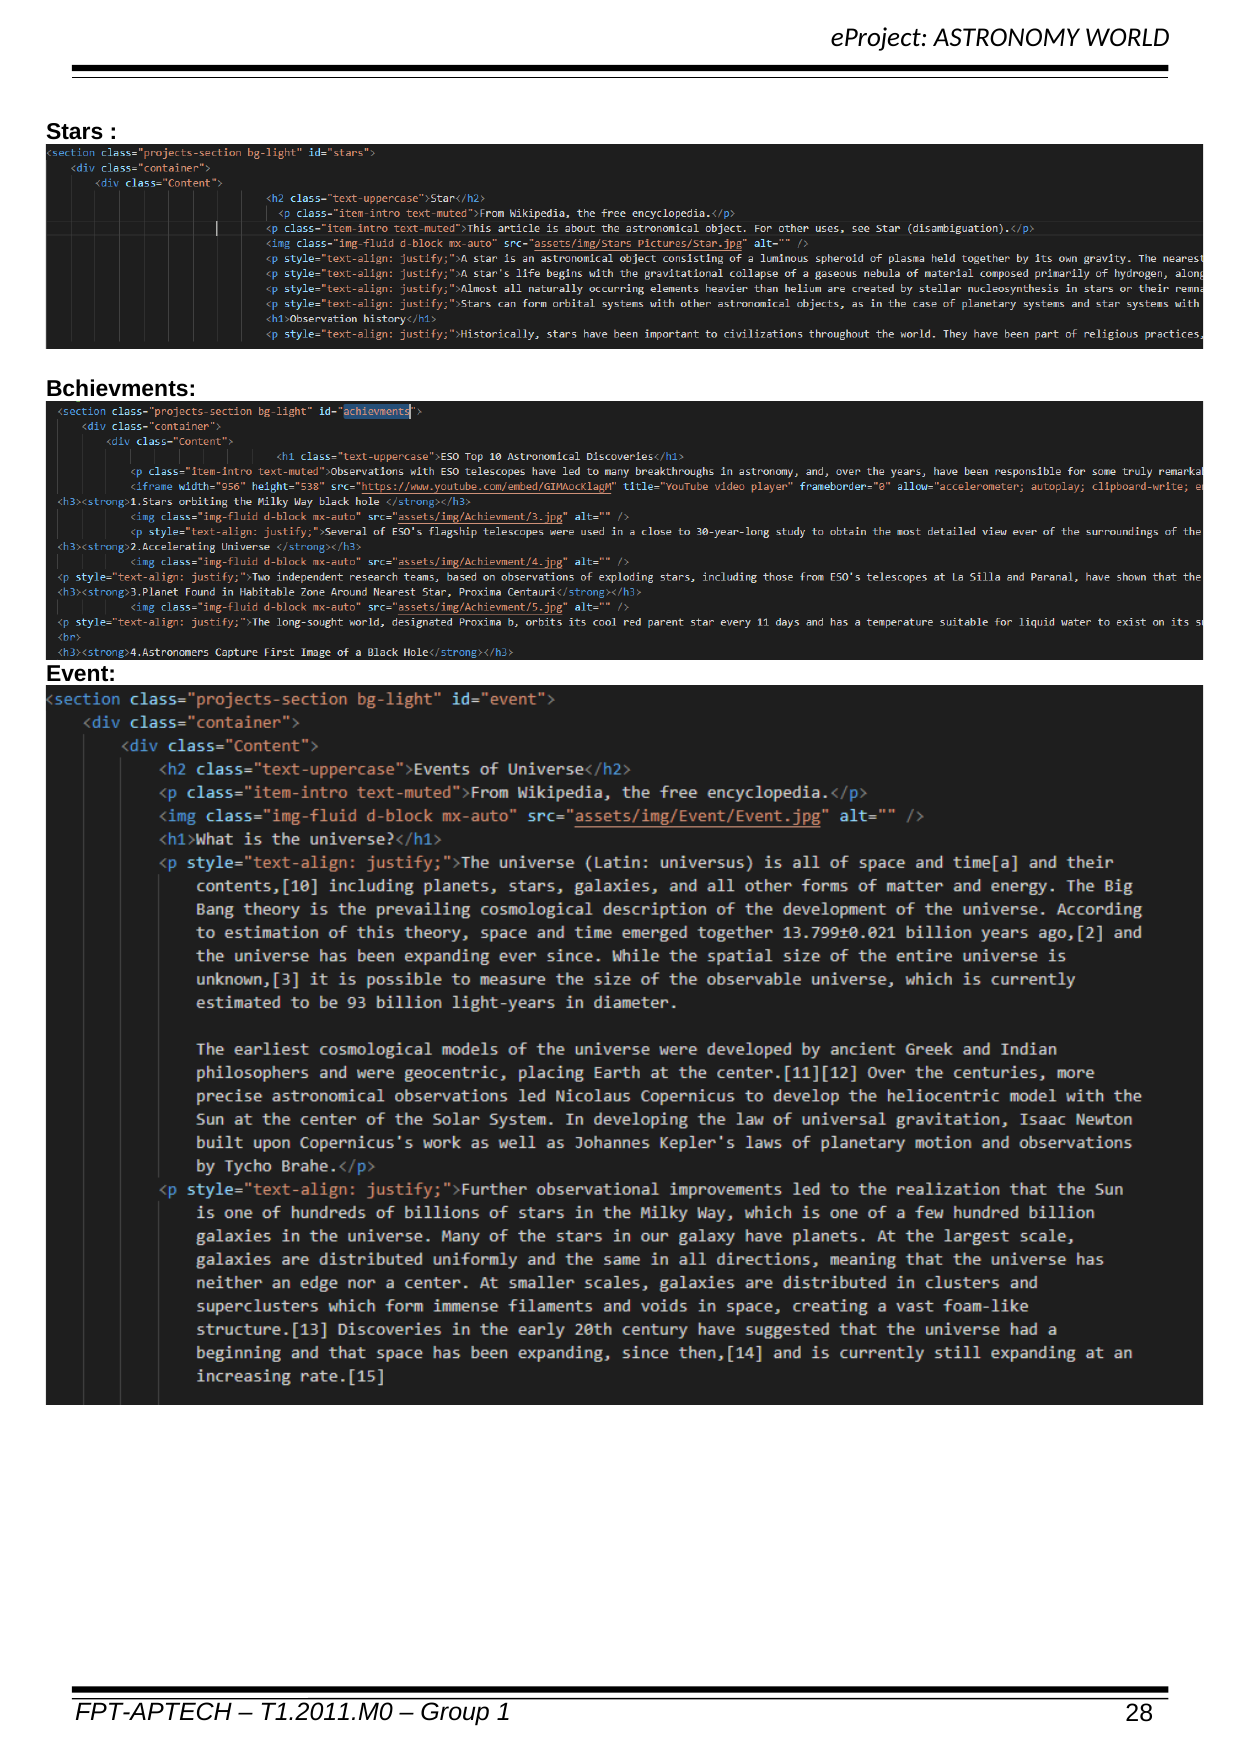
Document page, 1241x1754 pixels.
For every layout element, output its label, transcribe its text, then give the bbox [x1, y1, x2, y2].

picture [45, 144, 1204, 349]
picture [45, 685, 1204, 1405]
picture [45, 401, 1204, 660]
text Stars : [46, 118, 1203, 144]
text Bchievments: [46, 349, 1203, 401]
text Event: [46, 660, 1203, 685]
